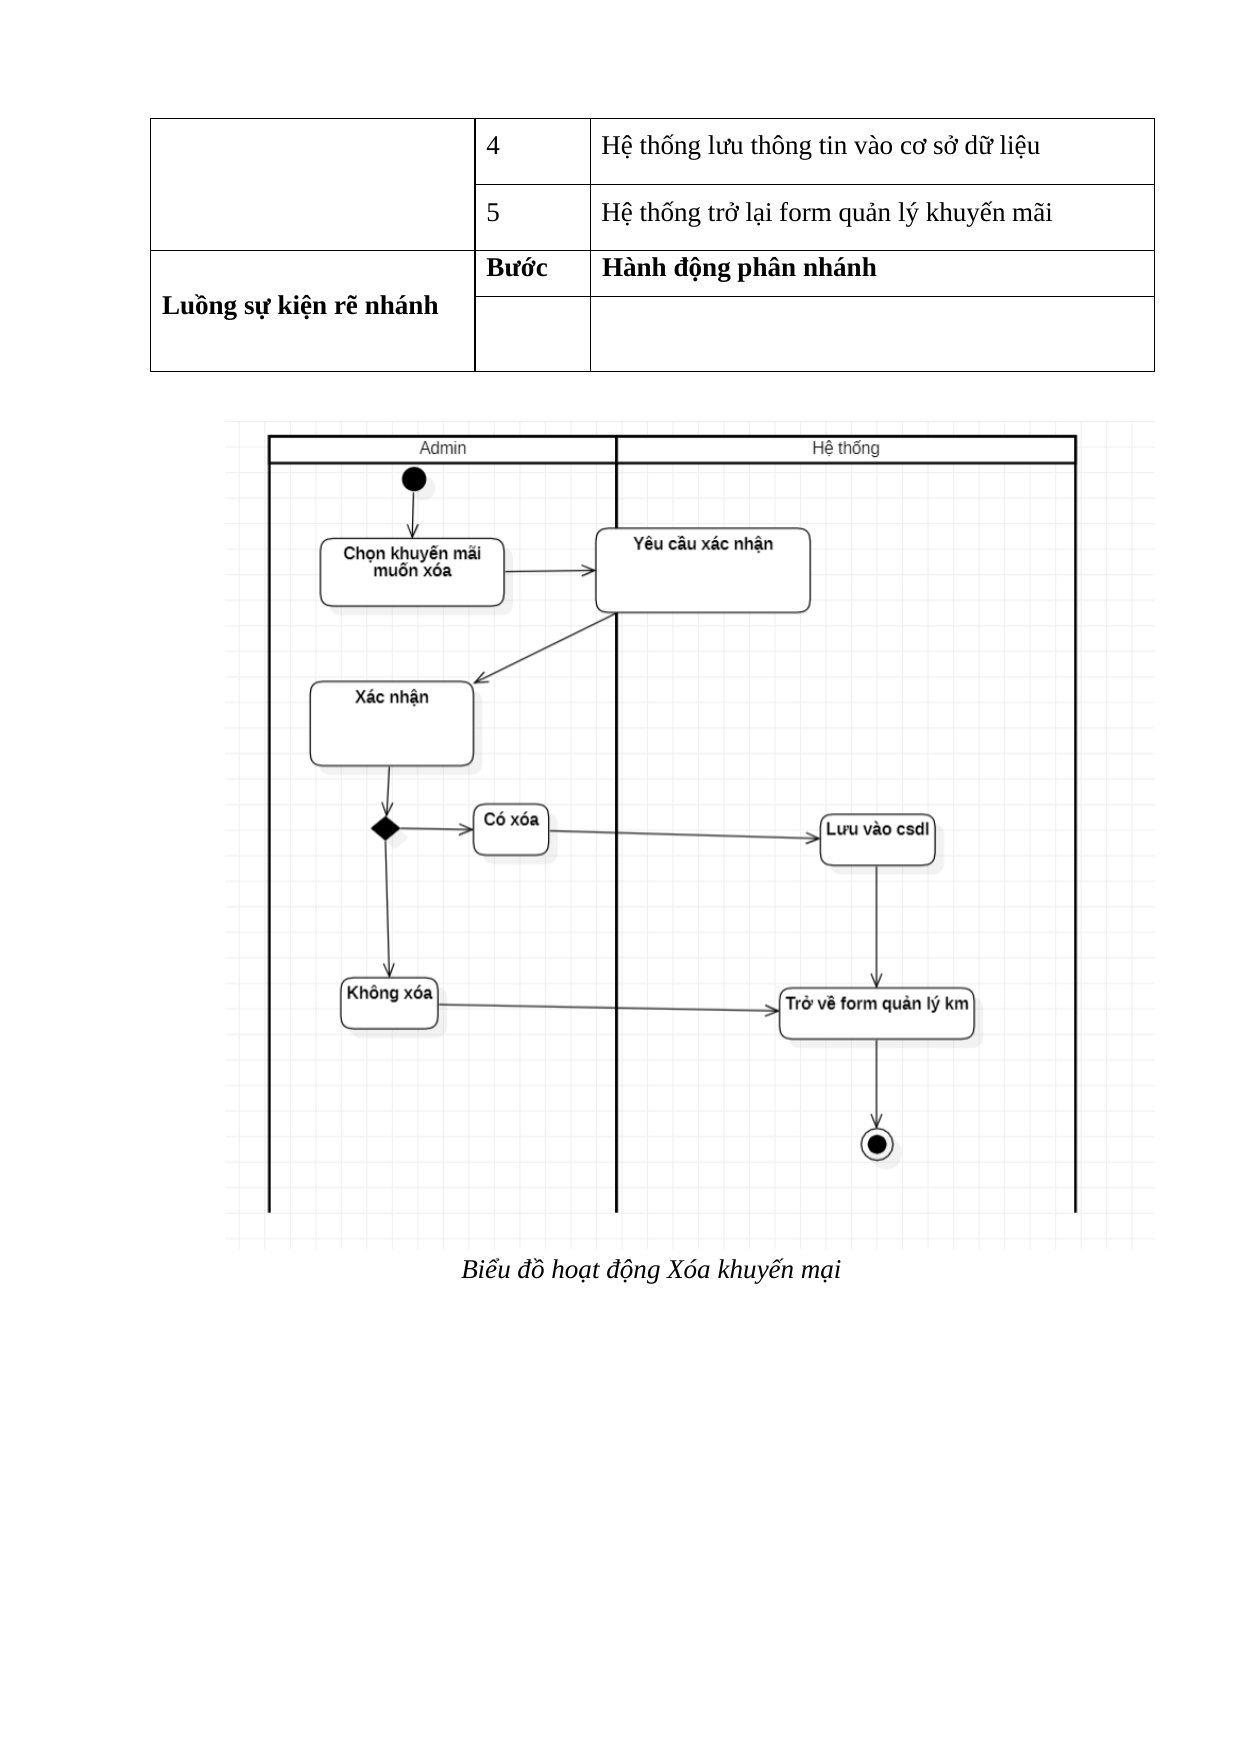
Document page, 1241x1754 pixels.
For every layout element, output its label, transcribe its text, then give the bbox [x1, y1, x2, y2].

picture [225, 421, 1155, 1249]
table_cell Hệ thống trở lại form quản lý khuyến mãi [591, 185, 1154, 250]
table_cell Hệ thống lưu thông tin vào cơ sở dữ liệu [591, 119, 1154, 184]
table_cell 4 [476, 119, 590, 184]
text Biểu đồ hoạt động Xóa khuyến mại [225, 1253, 1080, 1284]
table_cell 5 [476, 185, 590, 250]
table_cell Bước [476, 251, 590, 296]
table_cell Luồng sự kiện rẽ nhánh [151, 251, 474, 371]
table_cell Hành động phân nhánh [591, 251, 1154, 296]
table_cell [476, 297, 590, 371]
table_cell [591, 297, 1154, 371]
